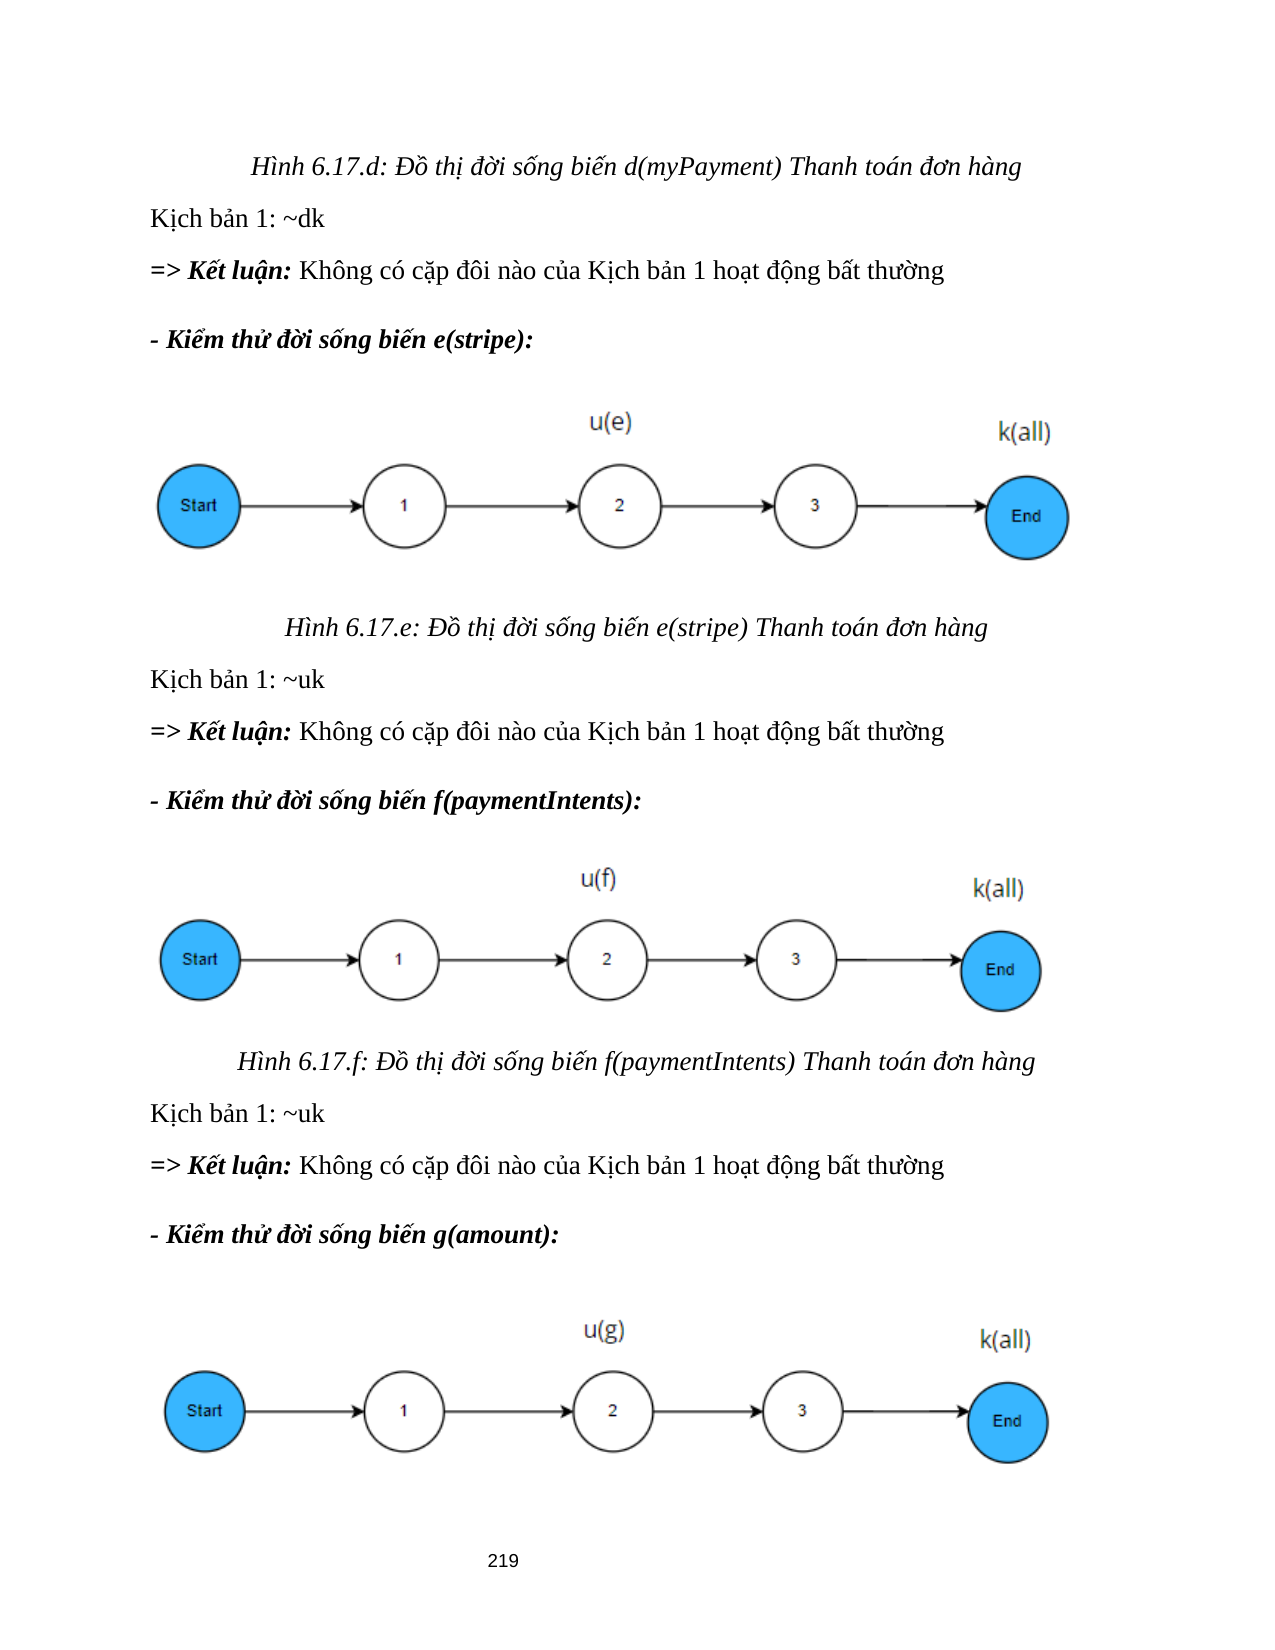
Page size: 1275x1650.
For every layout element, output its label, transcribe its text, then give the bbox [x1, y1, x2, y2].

picture [150, 828, 1125, 1024]
text Hình 6.17.d: Đồ thị đời sống biến d(myPayment) Thanh toán đơn hàng [150, 150, 1125, 181]
text => Kết luận: Không có cặp đôi nào của Kịch bản 1 hoạt động bất thường [150, 254, 1125, 285]
subtitle - Kiểm thử đời sống biến f(paymentIntents): [150, 784, 1125, 816]
text Hình 6.17.e: Đồ thị đời sống biến e(stripe) Thanh toán đơn hàng [150, 611, 1125, 643]
picture [150, 1262, 1125, 1492]
subtitle - Kiểm thử đời sống biến g(amount): [150, 1218, 1125, 1249]
text => Kết luận: Không có cặp đôi nào của Kịch bản 1 hoạt động bất thường [150, 1149, 1125, 1180]
text => Kết luận: Không có cặp đôi nào của Kịch bản 1 hoạt động bất thường [150, 715, 1125, 747]
text Kịch bản 1: ~uk [150, 1097, 1125, 1128]
subtitle - Kiểm thử đời sống biến e(stripe): [150, 323, 1125, 354]
text Hình 6.17.f: Đồ thị đời sống biến f(paymentIntents) Thanh toán đơn hàng [150, 1045, 1125, 1076]
picture [150, 367, 1125, 591]
text Kịch bản 1: ~dk [150, 202, 1125, 233]
text Kịch bản 1: ~uk [150, 663, 1125, 694]
